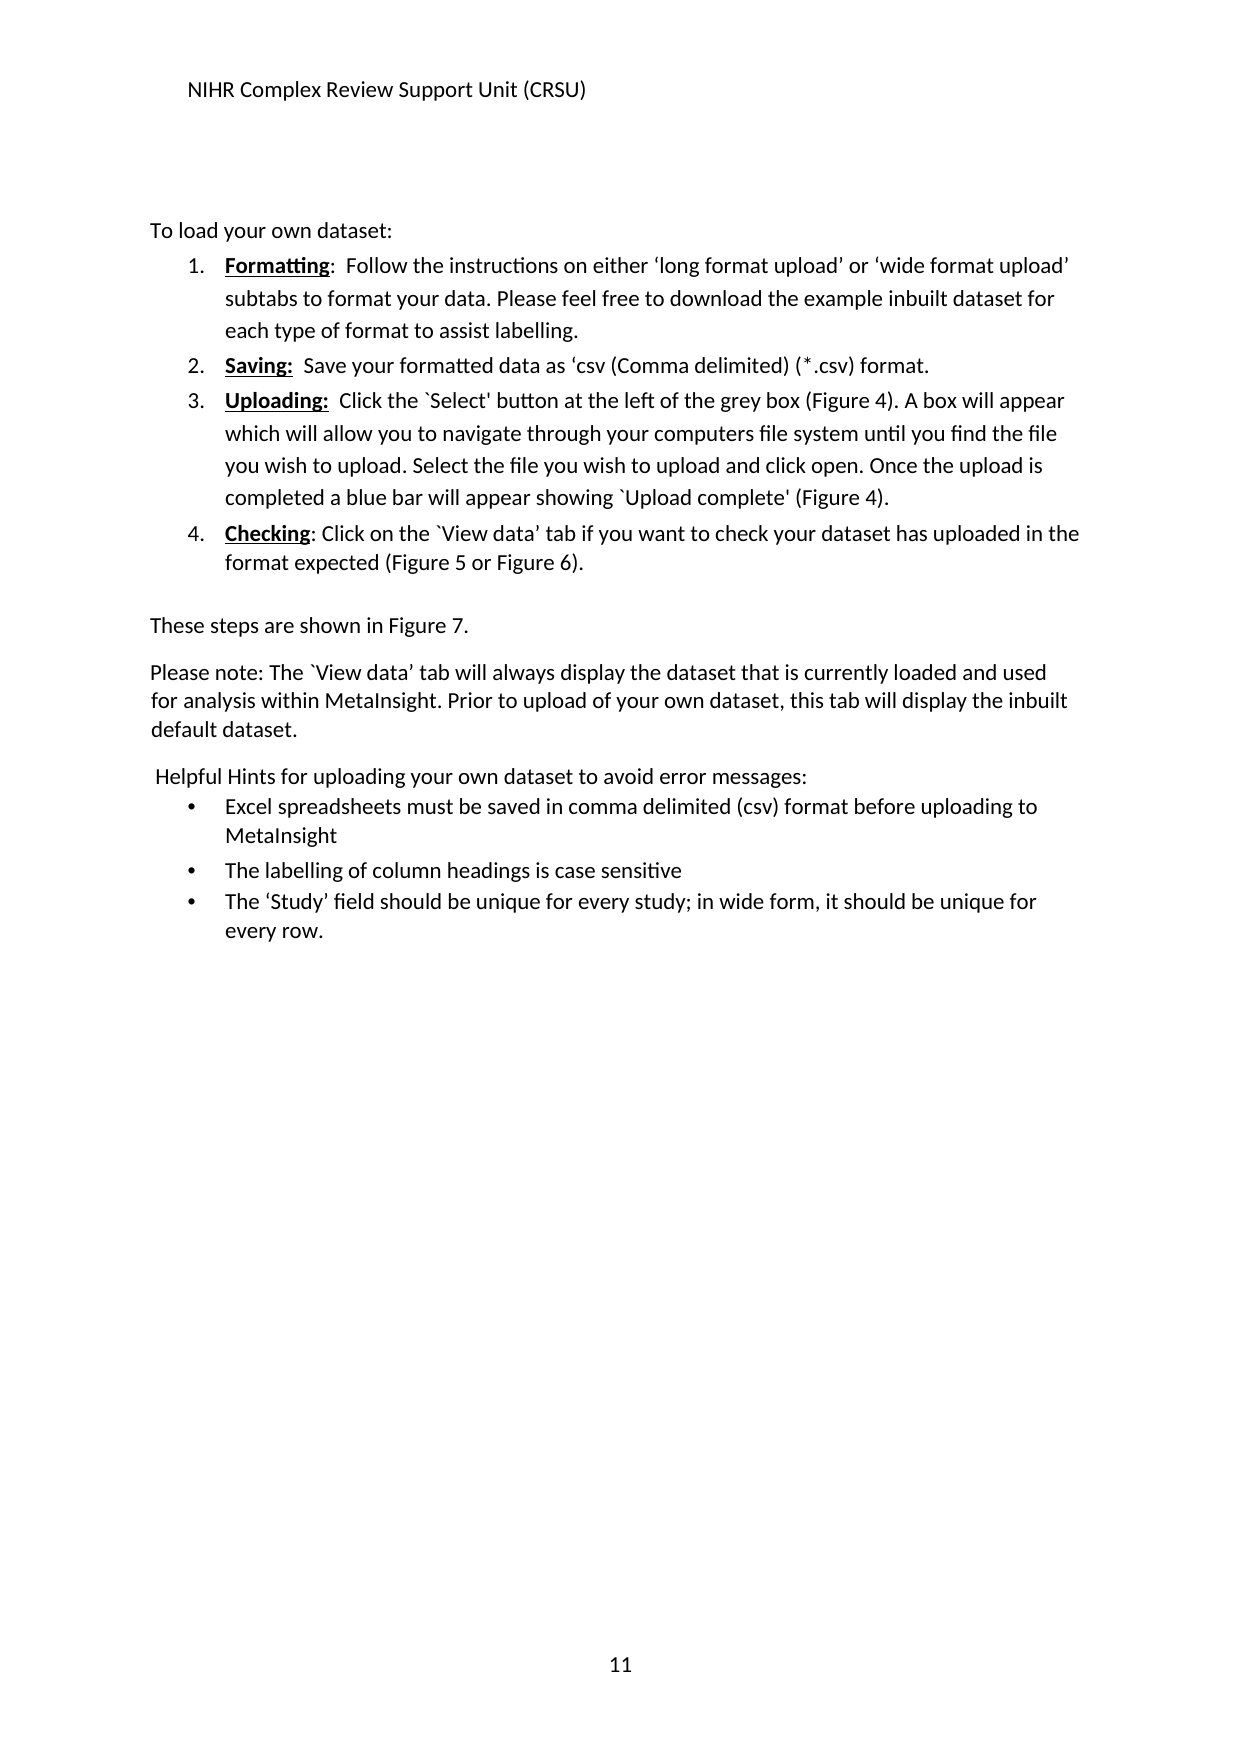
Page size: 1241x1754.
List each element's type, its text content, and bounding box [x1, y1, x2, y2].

text These steps are shown in Figure 7. [150, 611, 1091, 639]
text Helpful Hints for uploading your own dataset to avoid error messages: [150, 762, 1096, 790]
list The ‘Study’ field should be unique for every study; in wide form, it should be unique for every row. [187, 887, 1091, 944]
text Please note: The `View data’ tab will always display the dataset that is currently loaded and used for analysis within MetaInsight. Prior to upload of your own dataset, this tab will display the inbuilt default dataset. [150, 658, 1078, 743]
list Excel spreadsheets must be saved in comma delimited (csv) format before uploading to MetaInsight [187, 792, 1091, 849]
list The labelling of column headings is case sensitive [187, 856, 1091, 884]
list Saving: Save your formatted data as ‘csv (Comma delimited) (*.csv) format. [187, 351, 1084, 379]
text To load your own dataset: [150, 216, 1091, 244]
list Formatting: Follow the instructions on either ‘long format upload’ or ‘wide format upload’ subtabs to format your data. Please feel free to download the example inbuilt dataset for each type of format to assist labelling. [187, 251, 1084, 344]
list Checking: Click on the `View data’ tab if you want to check your dataset has uploaded in the format expected (Figure 5 or Figure 6). [187, 519, 1084, 576]
list Uploading: Click the `Select' button at the left of the grey box (Figure 4). A box will appear which will allow you to navigate through your computers file system until you find the file you wish to upload. Select the file you wish to upload and click open. Once the upload is completed a blue bar will appear showing `Upload complete' (Figure 4). [187, 387, 1084, 511]
